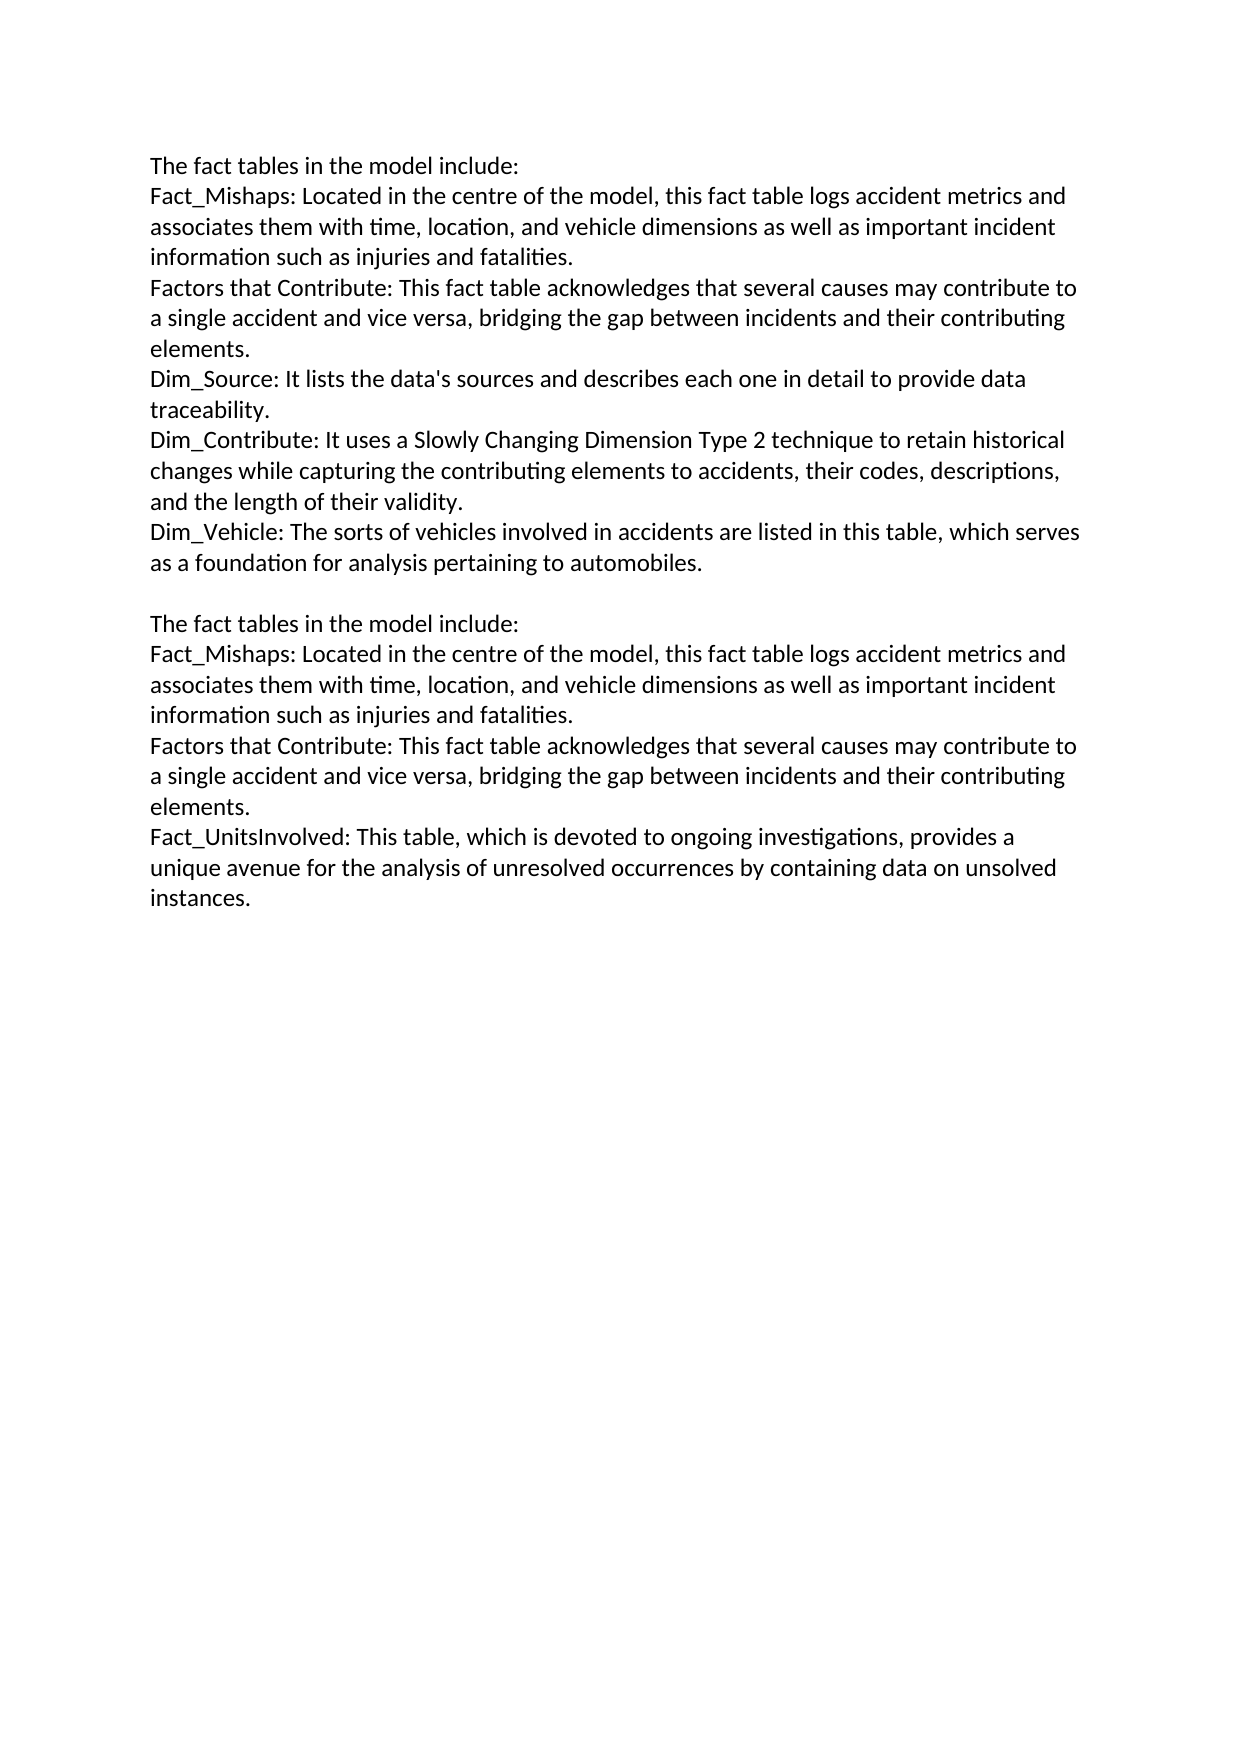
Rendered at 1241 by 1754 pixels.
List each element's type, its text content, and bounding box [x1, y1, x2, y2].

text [150, 150, 1090, 364]
text Fact_UnitsInvolved: This table, which is devoted to ongoing investigations, provides a unique avenue for the analysis of unresolved occurrences by containing data on unsolved instances. [150, 821, 1090, 913]
